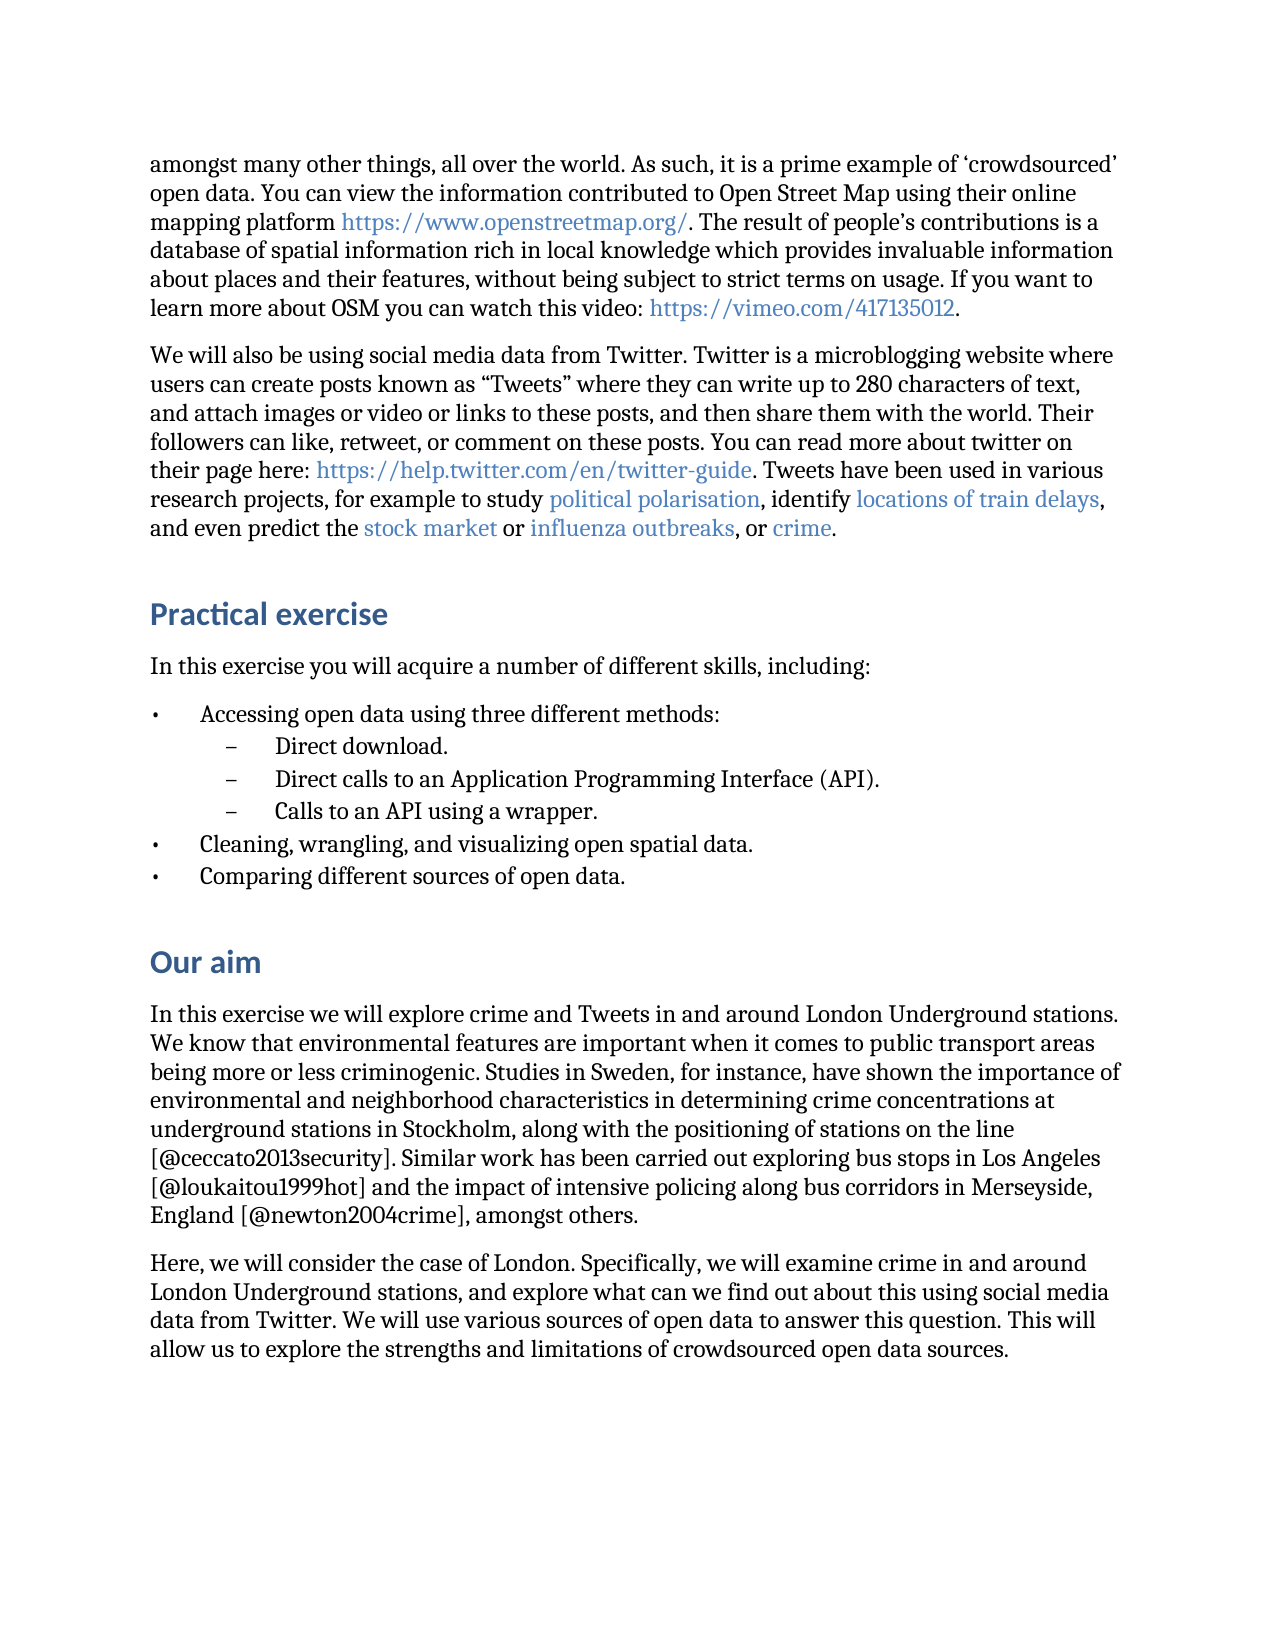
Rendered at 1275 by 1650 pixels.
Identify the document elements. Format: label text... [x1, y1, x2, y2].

list Cleaning, wrangling, and visualizing open spatial data. [150, 829, 1125, 858]
text In this exercise you will acquire a number of different skills, including: [150, 652, 1125, 681]
list Comparing different sources of open data. [150, 862, 1125, 891]
list Direct download. [225, 732, 1125, 761]
subtitle Practical exercise [150, 592, 1125, 633]
list Accessing open data using three different methods: [150, 699, 1125, 728]
text In this exercise we will explore crime and Tweets in and around London Underground stations. We know that environmental features are important when it comes to public transport areas being more or less criminogenic. Studies in Sweden, for instance, have shown the importance of environmental and neighborhood characteristics in determining crime concentrations at underground stations in Stockholm, along with the positioning of stations on the line [@ceccato2013security]. Similar work has been carried out exploring bus stops in Los Angeles [@loukaitou1999hot] and the impact of intensive policing along bus corridors in Merseyside, England [@newton2004crime], amongst others. [150, 1000, 1125, 1230]
subtitle Our aim [150, 941, 1125, 981]
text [150, 150, 1125, 322]
text Here, we will consider the case of London. Specifically, we will examine crime in and around London Underground stations, and explore what can we find out about this using social media data from Twitter. We will use various sources of open data to answer this question. This will allow us to explore the strengths and limitations of crowdsourced open data sources. [150, 1249, 1125, 1364]
text We will also be using social media data from Twitter. Twitter is a microblogging website where users can create posts known as “Tweets” where they can write up to 280 characters of text, and attach images or video or links to these posts, and then share them with the world. Their followers can like, retweet, or comment on these posts. You can read more about twitter on their page here: https://help.twitter.com/en/twitter-guide. Tweets have been used in various research projects, for example to study political polarisation, identify locations of train delays, and even predict the stock market or influenza outbreaks, or crime. [150, 341, 1125, 542]
list Direct calls to an Application Programming Interface (API). [225, 764, 1125, 793]
list Calls to an API using a wrapper. [225, 797, 1125, 826]
